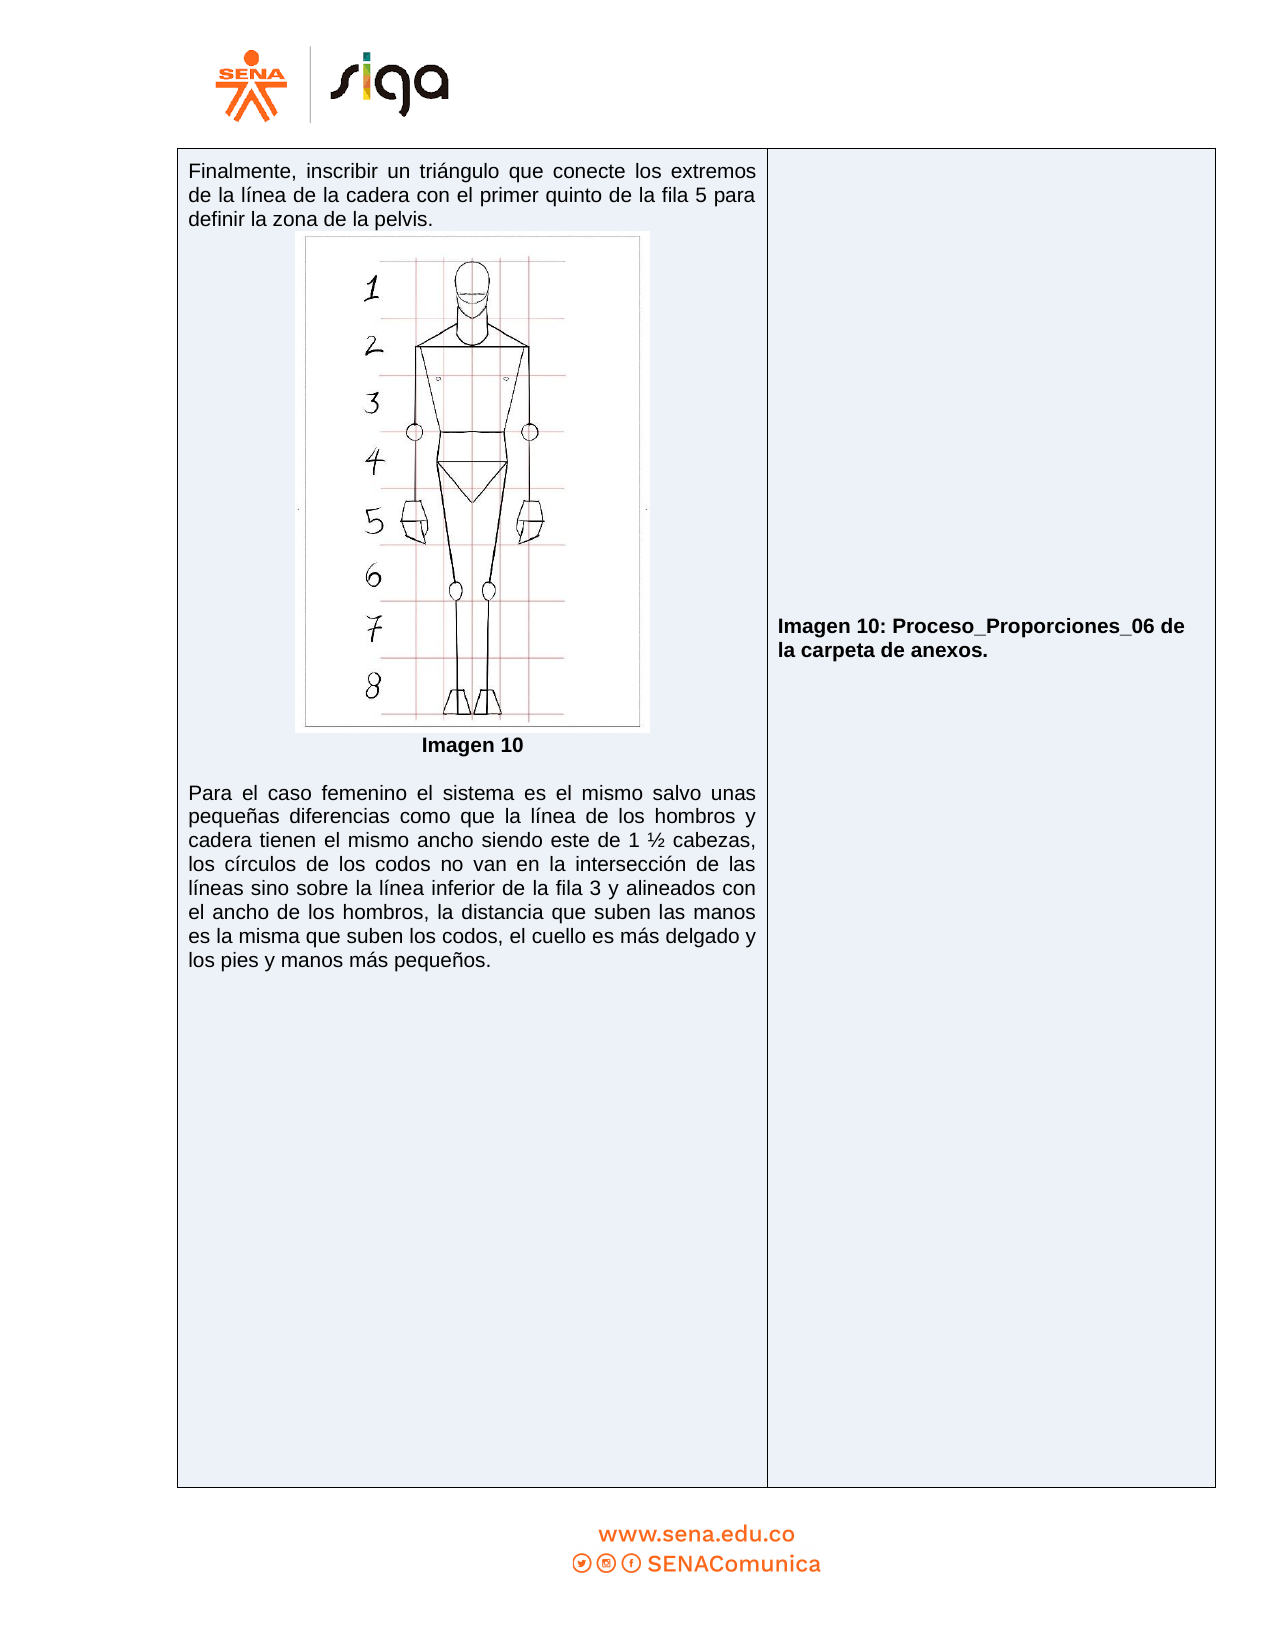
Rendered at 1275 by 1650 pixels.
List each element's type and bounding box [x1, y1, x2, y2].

table_cell [178, 149, 767, 1487]
table_cell [768, 149, 1215, 1487]
picture [572, 1523, 821, 1573]
picture [64, 42, 597, 128]
picture [295, 231, 650, 733]
